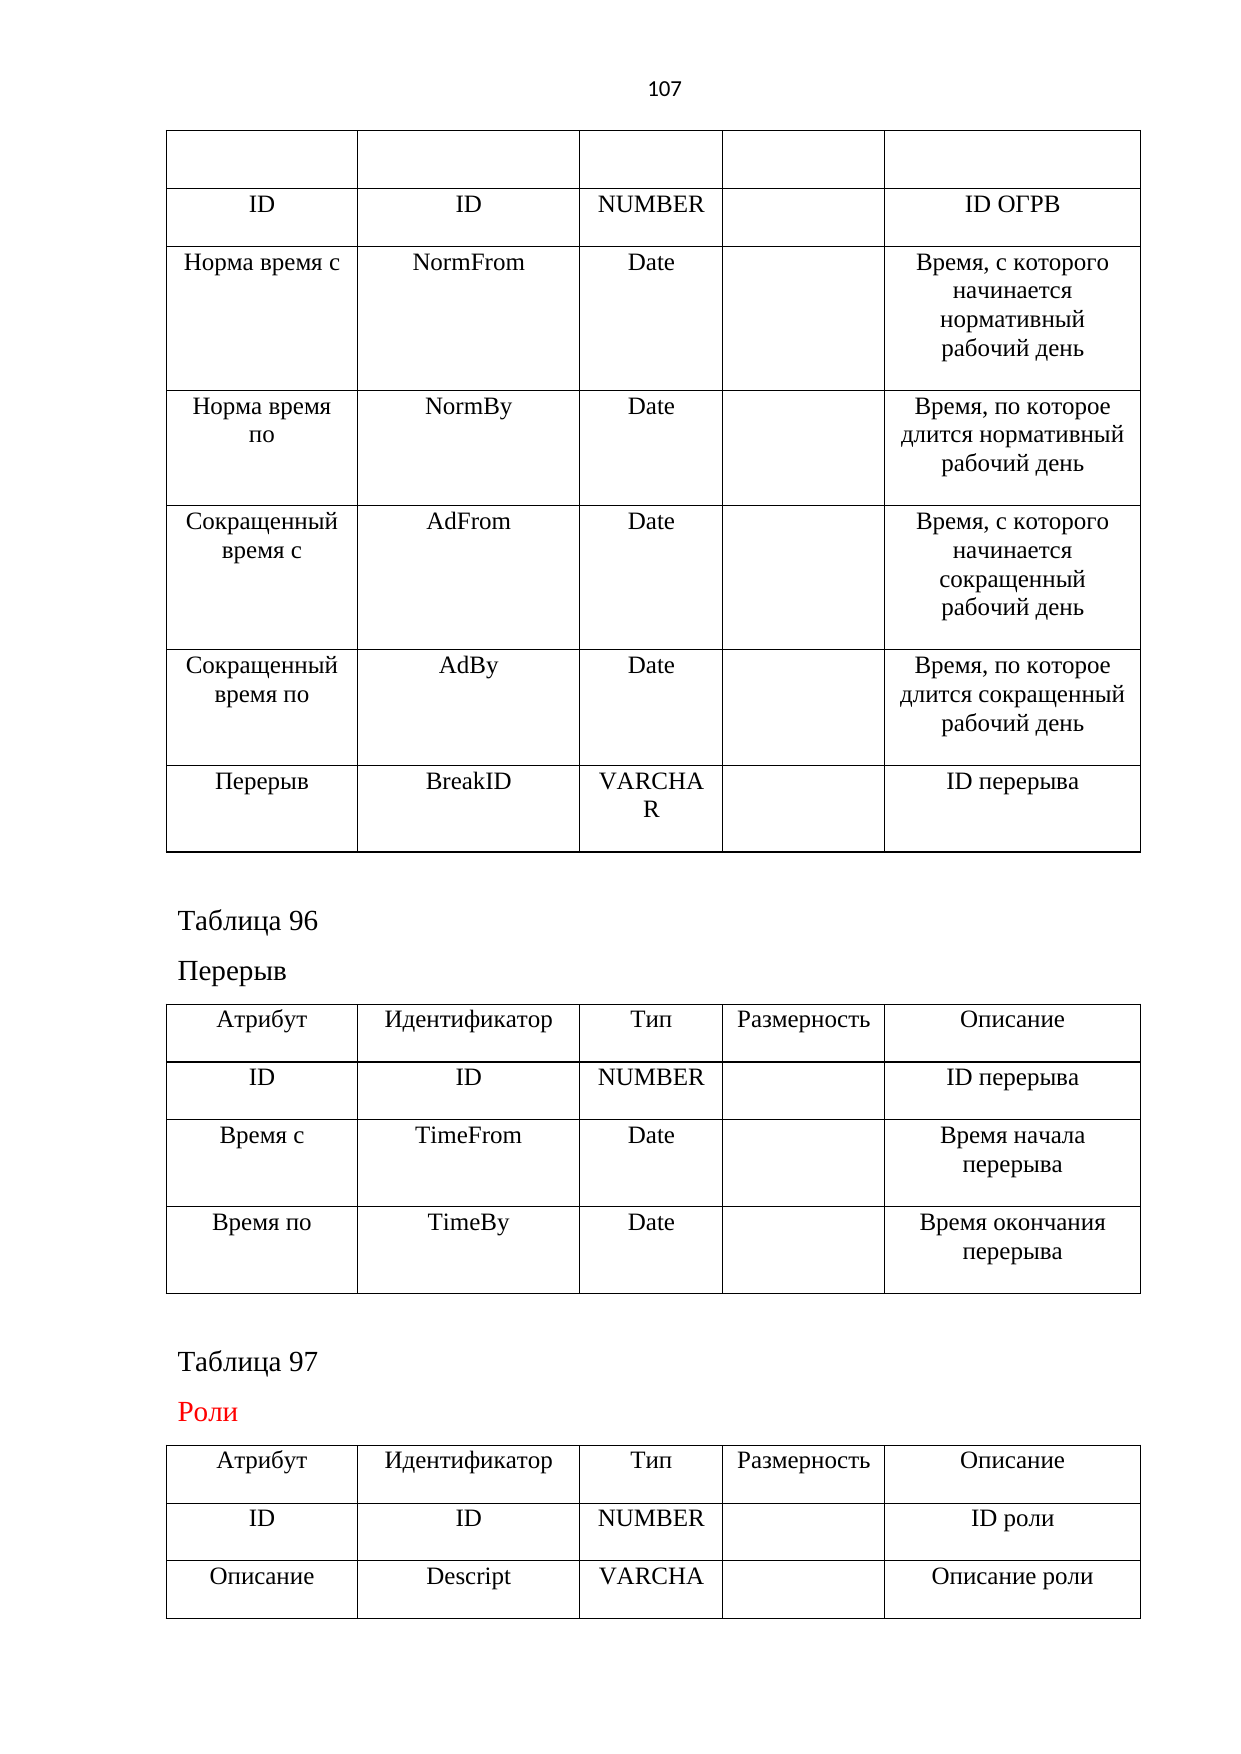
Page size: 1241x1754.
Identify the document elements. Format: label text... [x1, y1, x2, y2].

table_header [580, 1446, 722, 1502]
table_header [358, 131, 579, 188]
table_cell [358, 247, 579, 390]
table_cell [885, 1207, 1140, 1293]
text Таблица 97 [177, 1344, 1152, 1377]
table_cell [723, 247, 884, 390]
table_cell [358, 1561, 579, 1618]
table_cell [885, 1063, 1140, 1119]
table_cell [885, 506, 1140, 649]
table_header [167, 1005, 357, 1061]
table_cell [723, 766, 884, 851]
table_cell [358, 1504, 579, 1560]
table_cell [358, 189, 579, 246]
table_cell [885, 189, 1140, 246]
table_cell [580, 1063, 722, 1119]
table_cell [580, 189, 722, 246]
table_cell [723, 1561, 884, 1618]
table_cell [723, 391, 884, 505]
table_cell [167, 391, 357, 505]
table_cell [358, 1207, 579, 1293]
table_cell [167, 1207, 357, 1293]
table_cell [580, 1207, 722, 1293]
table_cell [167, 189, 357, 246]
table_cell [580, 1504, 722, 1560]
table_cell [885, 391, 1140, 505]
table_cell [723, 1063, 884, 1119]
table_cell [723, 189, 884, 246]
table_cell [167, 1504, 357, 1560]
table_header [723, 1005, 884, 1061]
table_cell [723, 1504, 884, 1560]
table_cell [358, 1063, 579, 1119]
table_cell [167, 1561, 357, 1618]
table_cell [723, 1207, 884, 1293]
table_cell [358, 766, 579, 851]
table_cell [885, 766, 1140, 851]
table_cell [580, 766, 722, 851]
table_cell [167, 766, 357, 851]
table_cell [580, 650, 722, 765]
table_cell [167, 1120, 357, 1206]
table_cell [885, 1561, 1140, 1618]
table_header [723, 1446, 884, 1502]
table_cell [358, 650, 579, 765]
text Перерыв [177, 953, 1152, 987]
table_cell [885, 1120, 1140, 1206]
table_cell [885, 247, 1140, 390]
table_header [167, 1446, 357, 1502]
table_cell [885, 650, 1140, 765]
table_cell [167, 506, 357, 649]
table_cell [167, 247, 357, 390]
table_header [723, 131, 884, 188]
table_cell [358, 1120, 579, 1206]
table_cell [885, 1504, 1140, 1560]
text Роли [177, 1394, 1152, 1428]
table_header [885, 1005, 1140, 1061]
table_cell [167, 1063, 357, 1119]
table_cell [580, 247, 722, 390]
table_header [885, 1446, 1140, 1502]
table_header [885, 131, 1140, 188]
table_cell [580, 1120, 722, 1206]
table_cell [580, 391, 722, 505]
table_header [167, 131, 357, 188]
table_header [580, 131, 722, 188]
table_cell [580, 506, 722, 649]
text Таблица 96 [177, 903, 1152, 936]
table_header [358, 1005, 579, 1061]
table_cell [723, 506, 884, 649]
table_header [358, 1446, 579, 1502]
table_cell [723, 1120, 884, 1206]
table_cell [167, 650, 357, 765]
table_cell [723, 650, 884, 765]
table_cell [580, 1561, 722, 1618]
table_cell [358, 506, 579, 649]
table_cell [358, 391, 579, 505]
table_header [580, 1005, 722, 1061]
